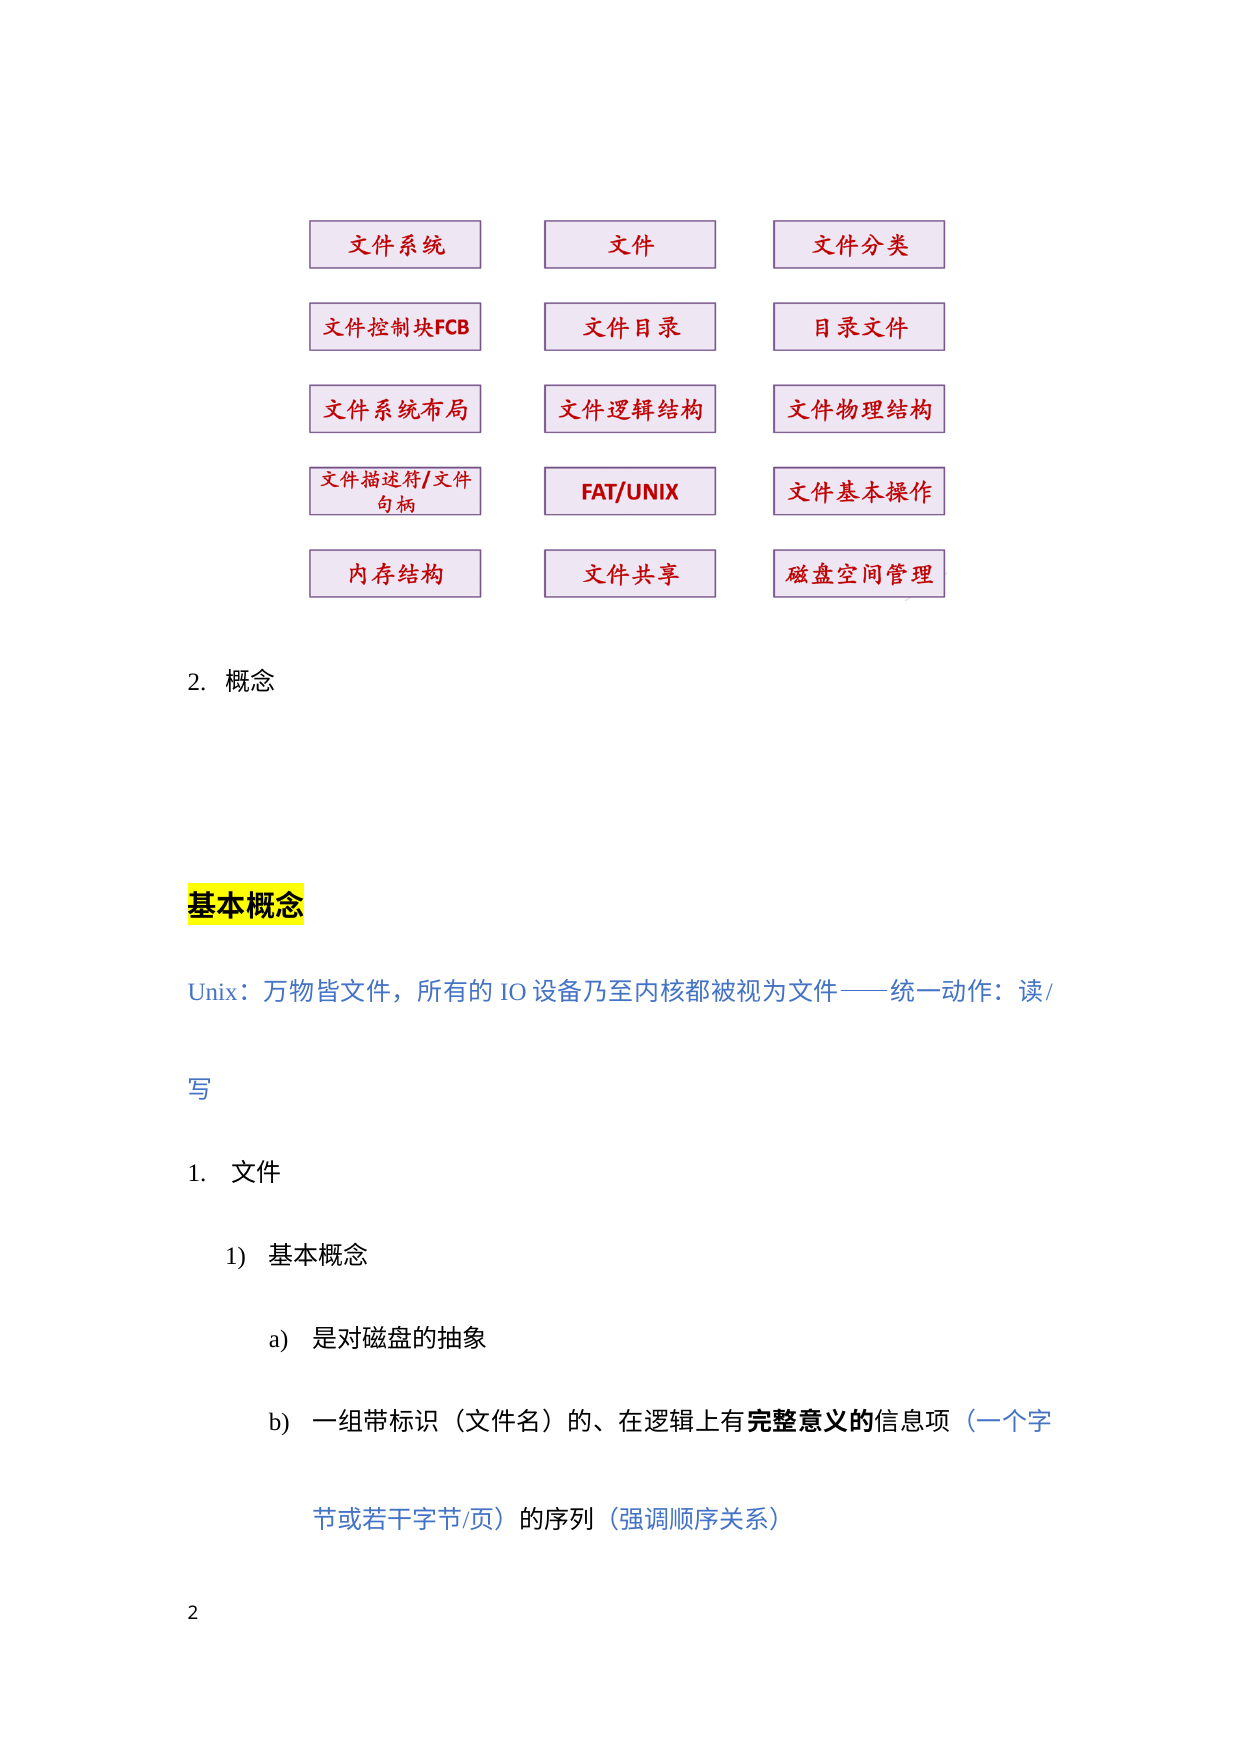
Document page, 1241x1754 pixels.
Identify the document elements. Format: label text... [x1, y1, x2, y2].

list 基本概念 [225, 1221, 1053, 1286]
list 一组带标识（文件名）的、在逻辑上有完整意义的信息项（一个字节或若干字节/页）的序列（强调顺序关系） [269, 1387, 1053, 1550]
text 基本概念 [187, 871, 1053, 936]
list 文件 [187, 1138, 1053, 1203]
picture [302, 214, 948, 601]
list 是对磁盘的抽象 [269, 1304, 1053, 1369]
text Unix：万物皆文件，所有的IO设备乃至内核都被视为文件——统一动作：读/写 [187, 957, 1053, 1120]
